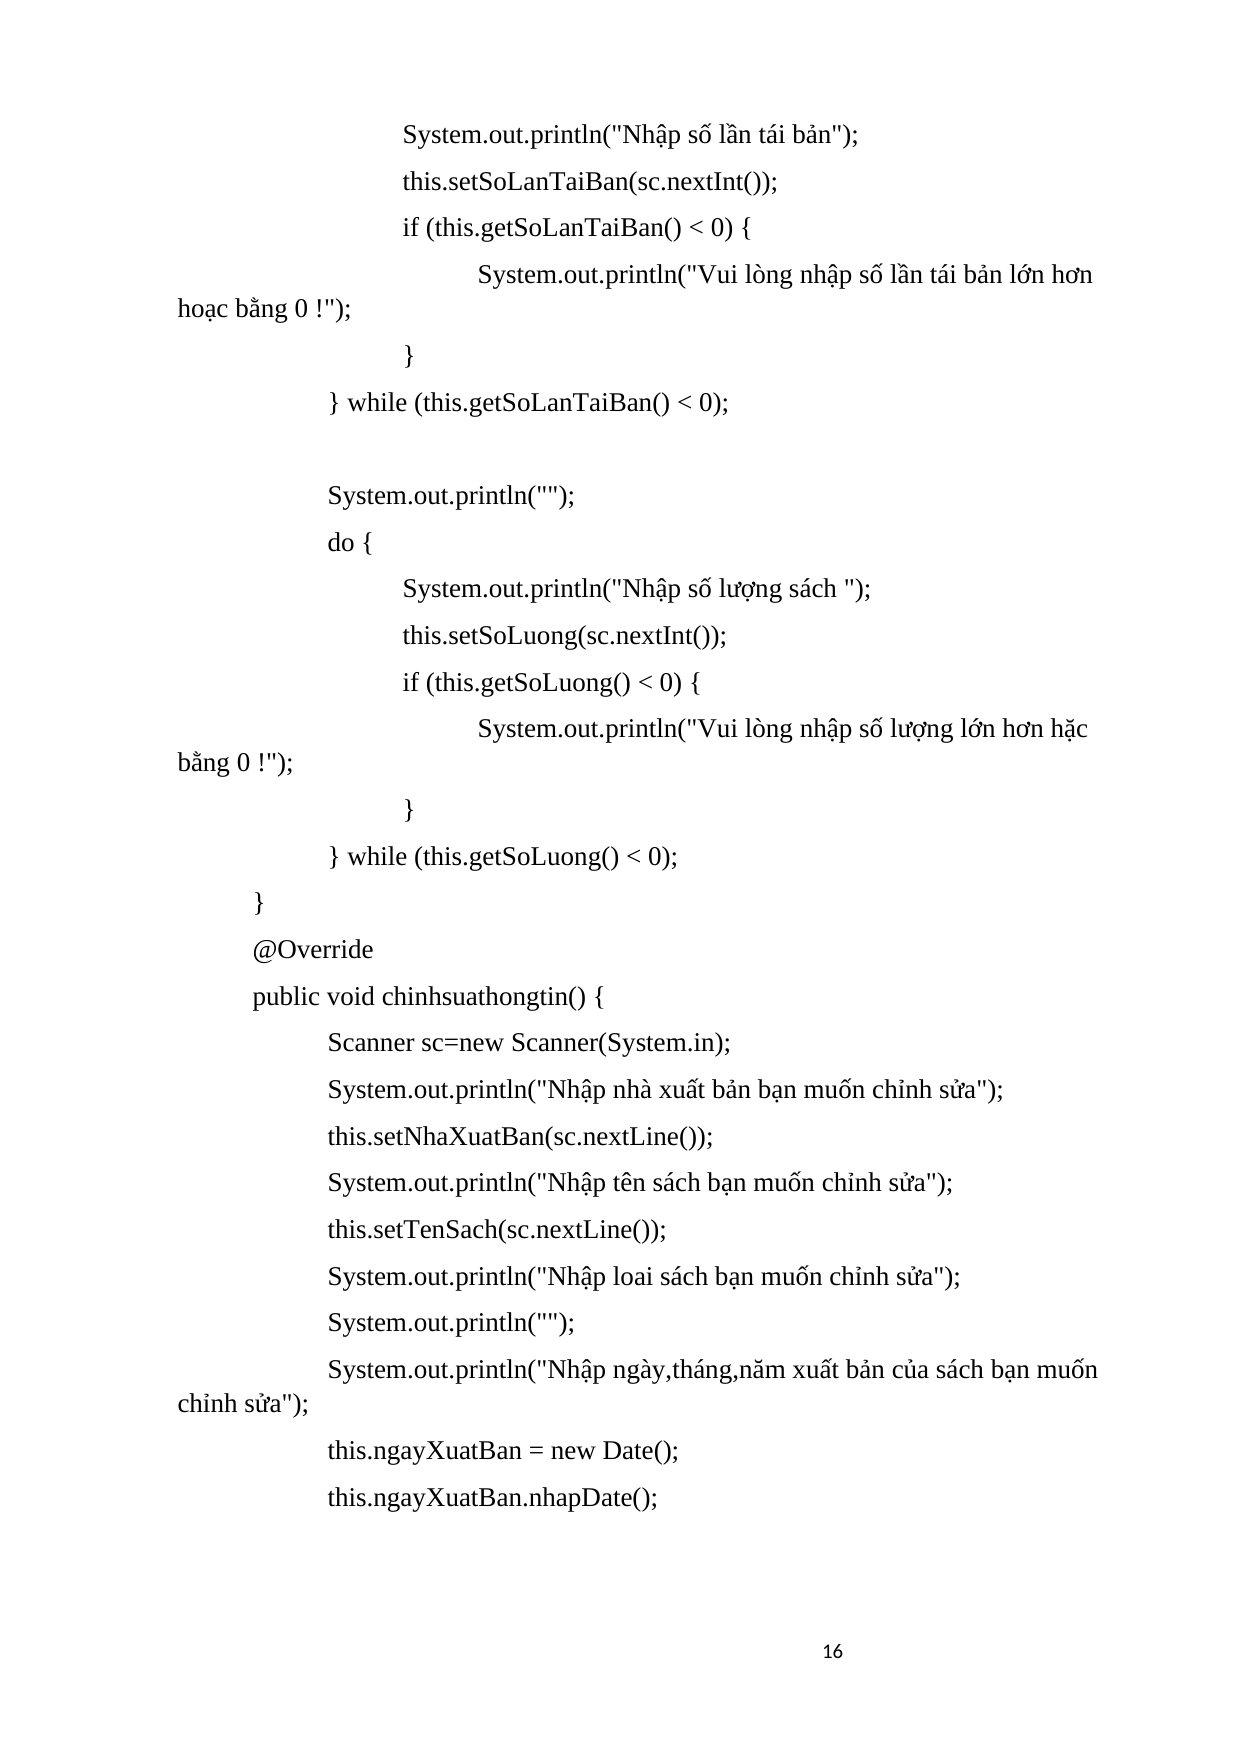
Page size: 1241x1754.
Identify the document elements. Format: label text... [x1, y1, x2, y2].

text System.out.println("Nhập ngày,tháng,năm xuất bản của sách bạn muốn chỉnh sửa"); [177, 1353, 1122, 1418]
text System.out.println(""); [177, 1306, 1122, 1338]
text this.setTenSach(sc.nextLine()); [177, 1213, 1122, 1244]
text if (this.getSoLanTaiBan() < 0) { [177, 211, 1122, 243]
text if (this.getSoLuong() < 0) { [177, 666, 1122, 697]
text } while (this.getSoLuong() < 0); [177, 840, 1122, 871]
text } [177, 886, 1122, 918]
text } while (this.getSoLanTaiBan() < 0); [177, 386, 1122, 417]
text System.out.println("Nhập số lượng sách "); [177, 572, 1122, 603]
text System.out.println("Nhập tên sách bạn muốn chỉnh sửa"); [177, 1166, 1122, 1198]
text Scanner sc=new Scanner(System.in); [177, 1026, 1122, 1058]
text System.out.println("Nhập nhà xuất bản bạn muốn chỉnh sửa"); [177, 1073, 1122, 1104]
text } [177, 793, 1122, 824]
text System.out.println("Vui lòng nhập số lượng lớn hơn hặc bằng 0 !"); [177, 712, 1122, 778]
text do { [177, 526, 1122, 557]
text @Override [177, 933, 1122, 964]
text System.out.println("Nhập loai sách bạn muốn chỉnh sửa"); [177, 1260, 1122, 1291]
text } [177, 339, 1122, 370]
text System.out.println("Nhập số lần tái bản"); [177, 118, 1122, 149]
text System.out.println("Vui lòng nhập số lần tái bản lớn hơn hoạc bằng 0 !"); [177, 258, 1122, 323]
text this.setSoLuong(sc.nextInt()); [177, 619, 1122, 650]
text System.out.println(""); [177, 479, 1122, 510]
text this.setNhaXuatBan(sc.nextLine()); [177, 1120, 1122, 1151]
text this.ngayXuatBan = new Date(); [177, 1434, 1122, 1465]
text this.ngayXuatBan.nhapDate(); [177, 1481, 1122, 1512]
text this.setSoLanTaiBan(sc.nextInt()); [177, 165, 1122, 196]
text public void chinhsuathongtin() { [177, 980, 1122, 1011]
